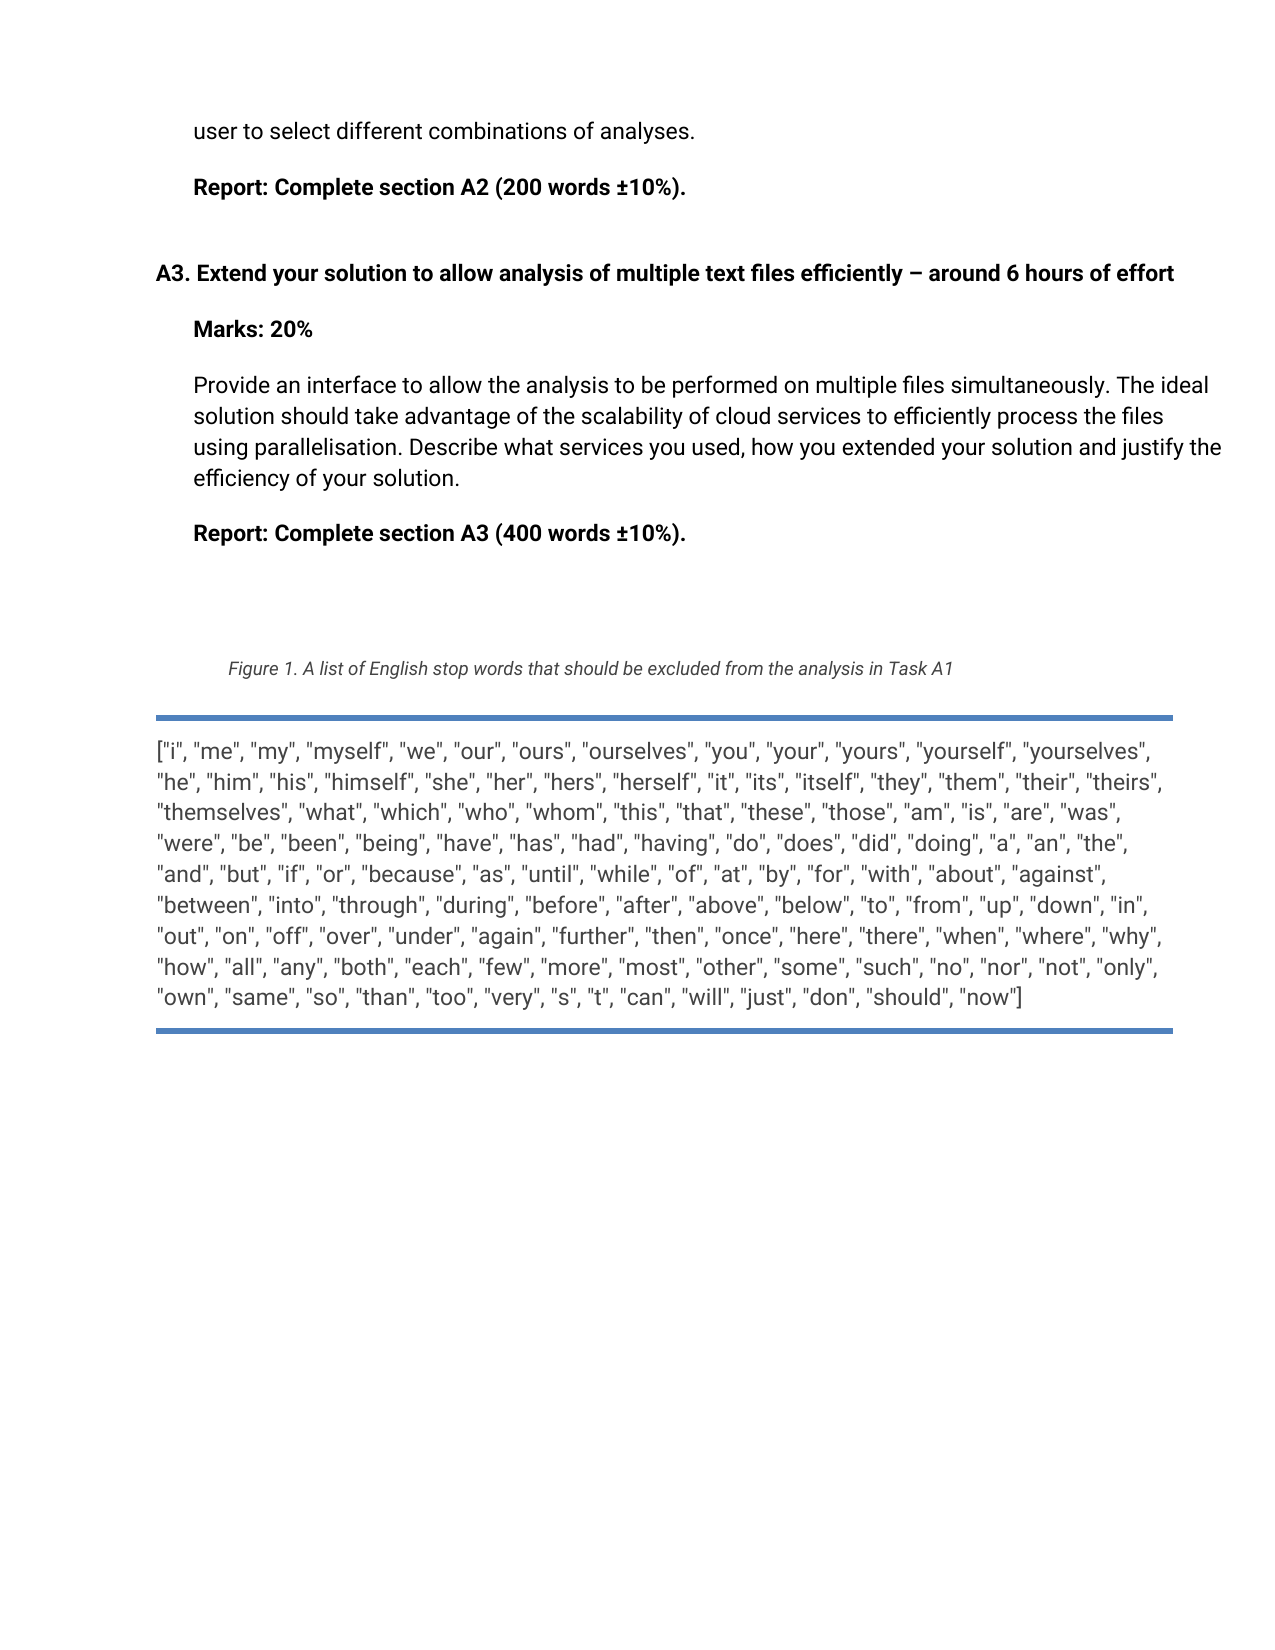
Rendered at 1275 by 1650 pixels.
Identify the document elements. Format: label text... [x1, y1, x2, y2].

text A3. Extend your solution to allow analysis of multiple text files efficiently – around 6 hours of effort [156, 261, 1226, 287]
text Marks: 20% [193, 316, 1226, 343]
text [193, 118, 1226, 145]
text Report: Complete section A3 (400 words ±10%). [118, 521, 1157, 547]
text Report: Complete section A2 (200 words ±10%). [118, 174, 1157, 201]
text Provide an interface to allow the analysis to be performed on multiple files simultaneously. The ideal solution should take advantage of the scalability of cloud services to efficiently process the files using parallelisation. Describe what services you used, how you extended your solution and justify the efficiency of your solution. [193, 372, 1226, 492]
